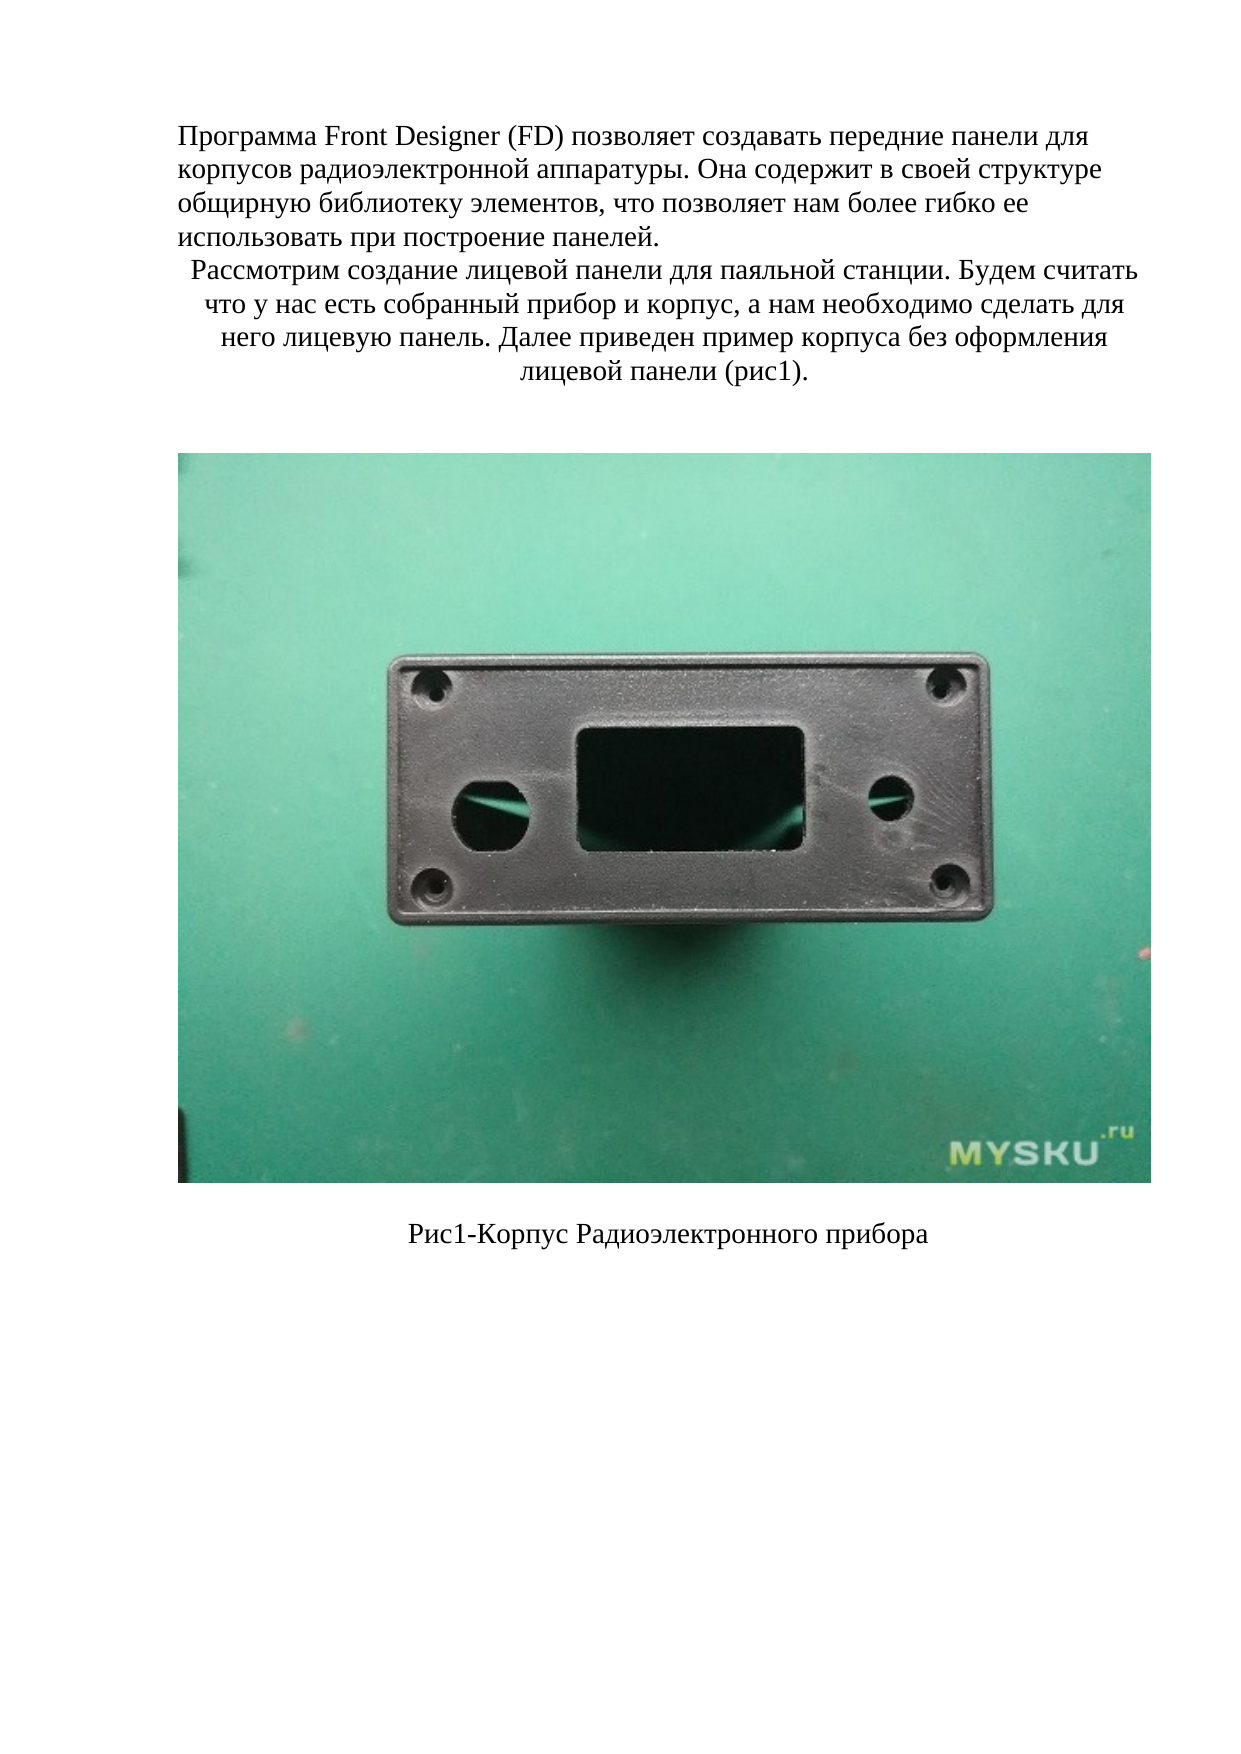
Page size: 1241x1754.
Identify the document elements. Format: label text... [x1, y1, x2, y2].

text Программа Front Designer (FD) позволяет создавать передние панели для корпусов радиоэлектронной аппаратуры. Она содержит в своей структуре общирную библиотеку элементов, что позволяет нам более гибко ее использовать при построение панелей. [177, 118, 1152, 252]
picture [178, 453, 1151, 1183]
text Рассмотрим создание лицевой панели для паяльной станции. Будем считать что у нас есть собранный прибор и корпус, а нам необходимо сделать для него лицевую панель. Далее приведен пример корпуса без оформления лицевой панели (рис1). [177, 252, 1152, 386]
text Рис1-Корпус Радиоэлектронного прибора [177, 1216, 1152, 1250]
